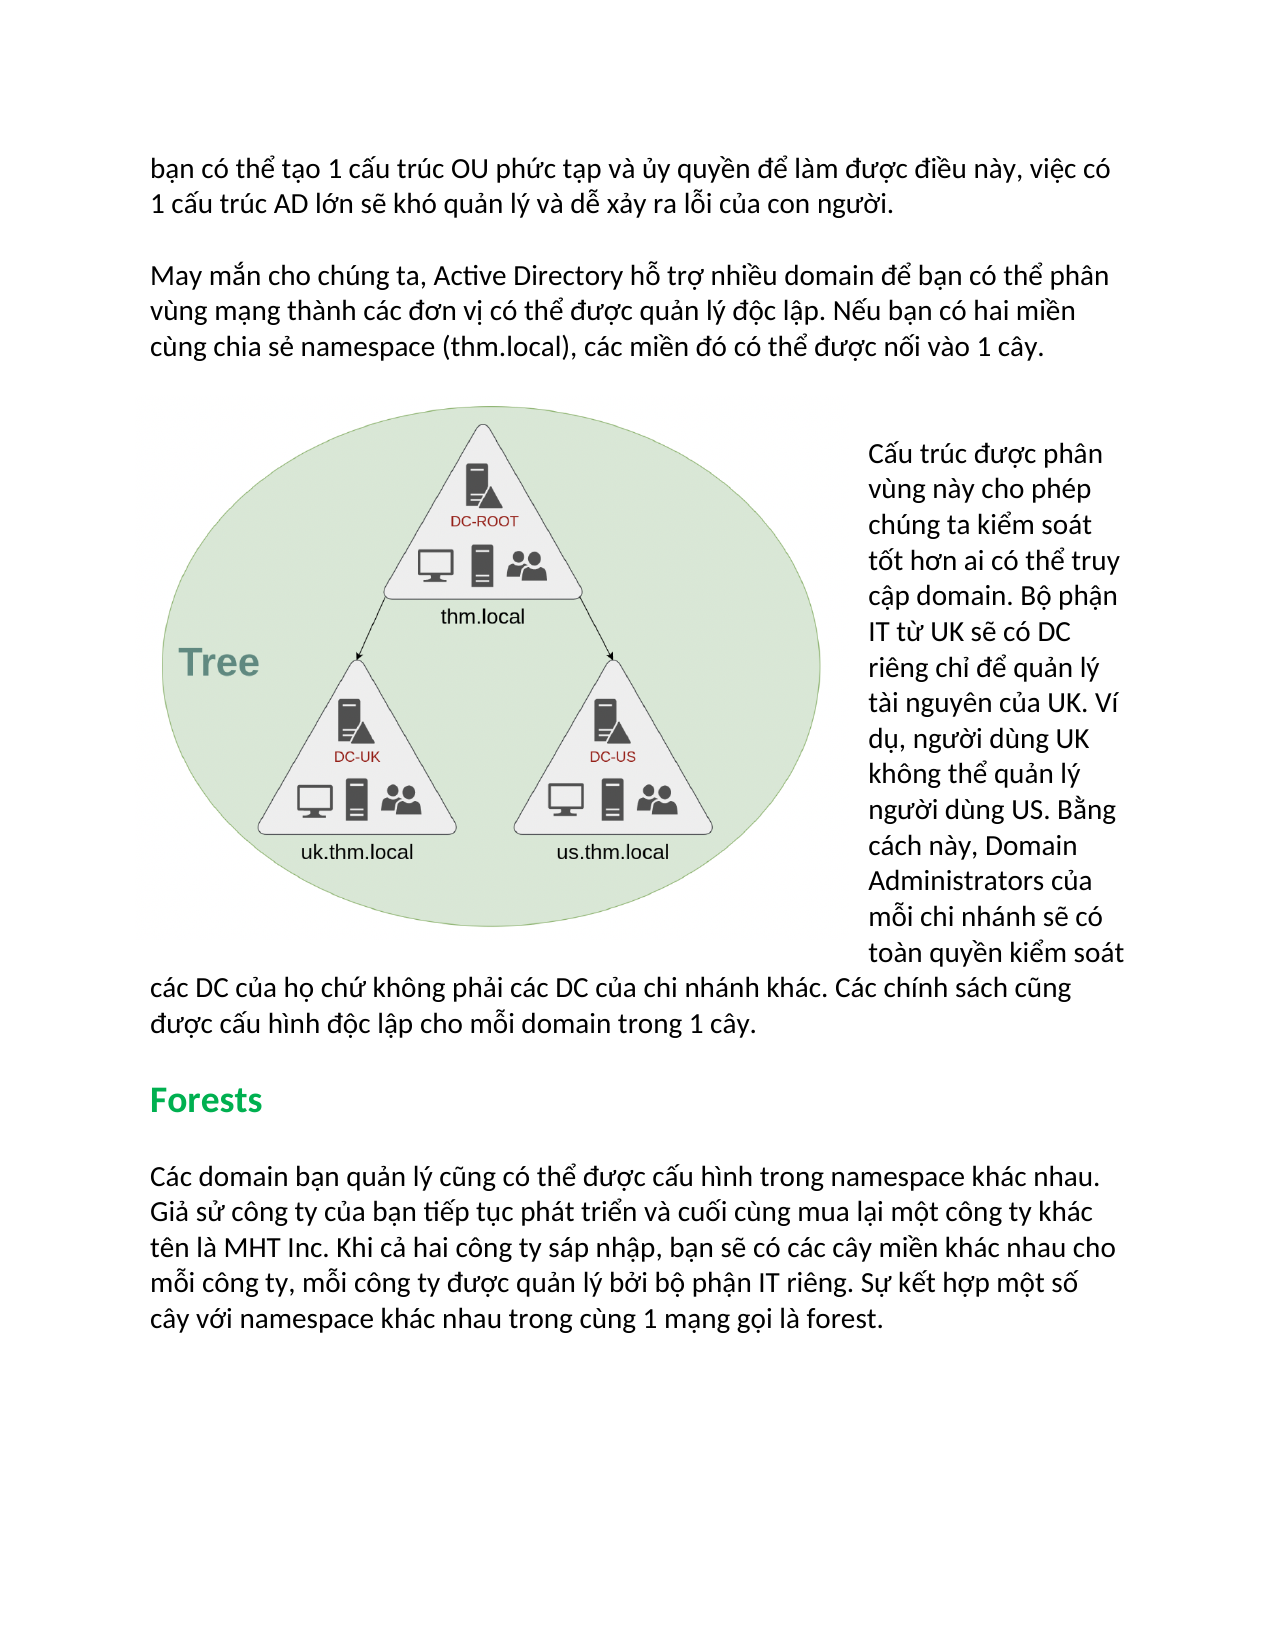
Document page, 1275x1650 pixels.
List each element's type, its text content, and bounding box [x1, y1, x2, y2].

text May mắn cho chúng ta, Active Directory hỗ trợ nhiều domain để bạn có thể phân vùng mạng thành các đơn vị có thể được quản lý độc lập. Nếu bạn có hai miền cùng chia sẻ namespace (thm.local), các miền đó có thể được nối vào 1 cây. [150, 257, 1125, 364]
picture [135, 395, 850, 940]
text Forests [150, 1076, 1125, 1122]
text Các domain bạn quản lý cũng có thể được cấu hình trong namespace khác nhau. Giả sử công ty của bạn tiếp tục phát triển và cuối cùng mua lại một công ty khác tên là MHT Inc. Khi cả hai công ty sáp nhập, bạn sẽ có các cây miền khác nhau cho mỗi công ty, mỗi công ty được quản lý bởi bộ phận IT riêng. Sự kết hợp một số cây với namespace khác nhau trong cùng 1 mạng gọi là forest. [150, 1158, 1125, 1336]
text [150, 150, 1125, 221]
